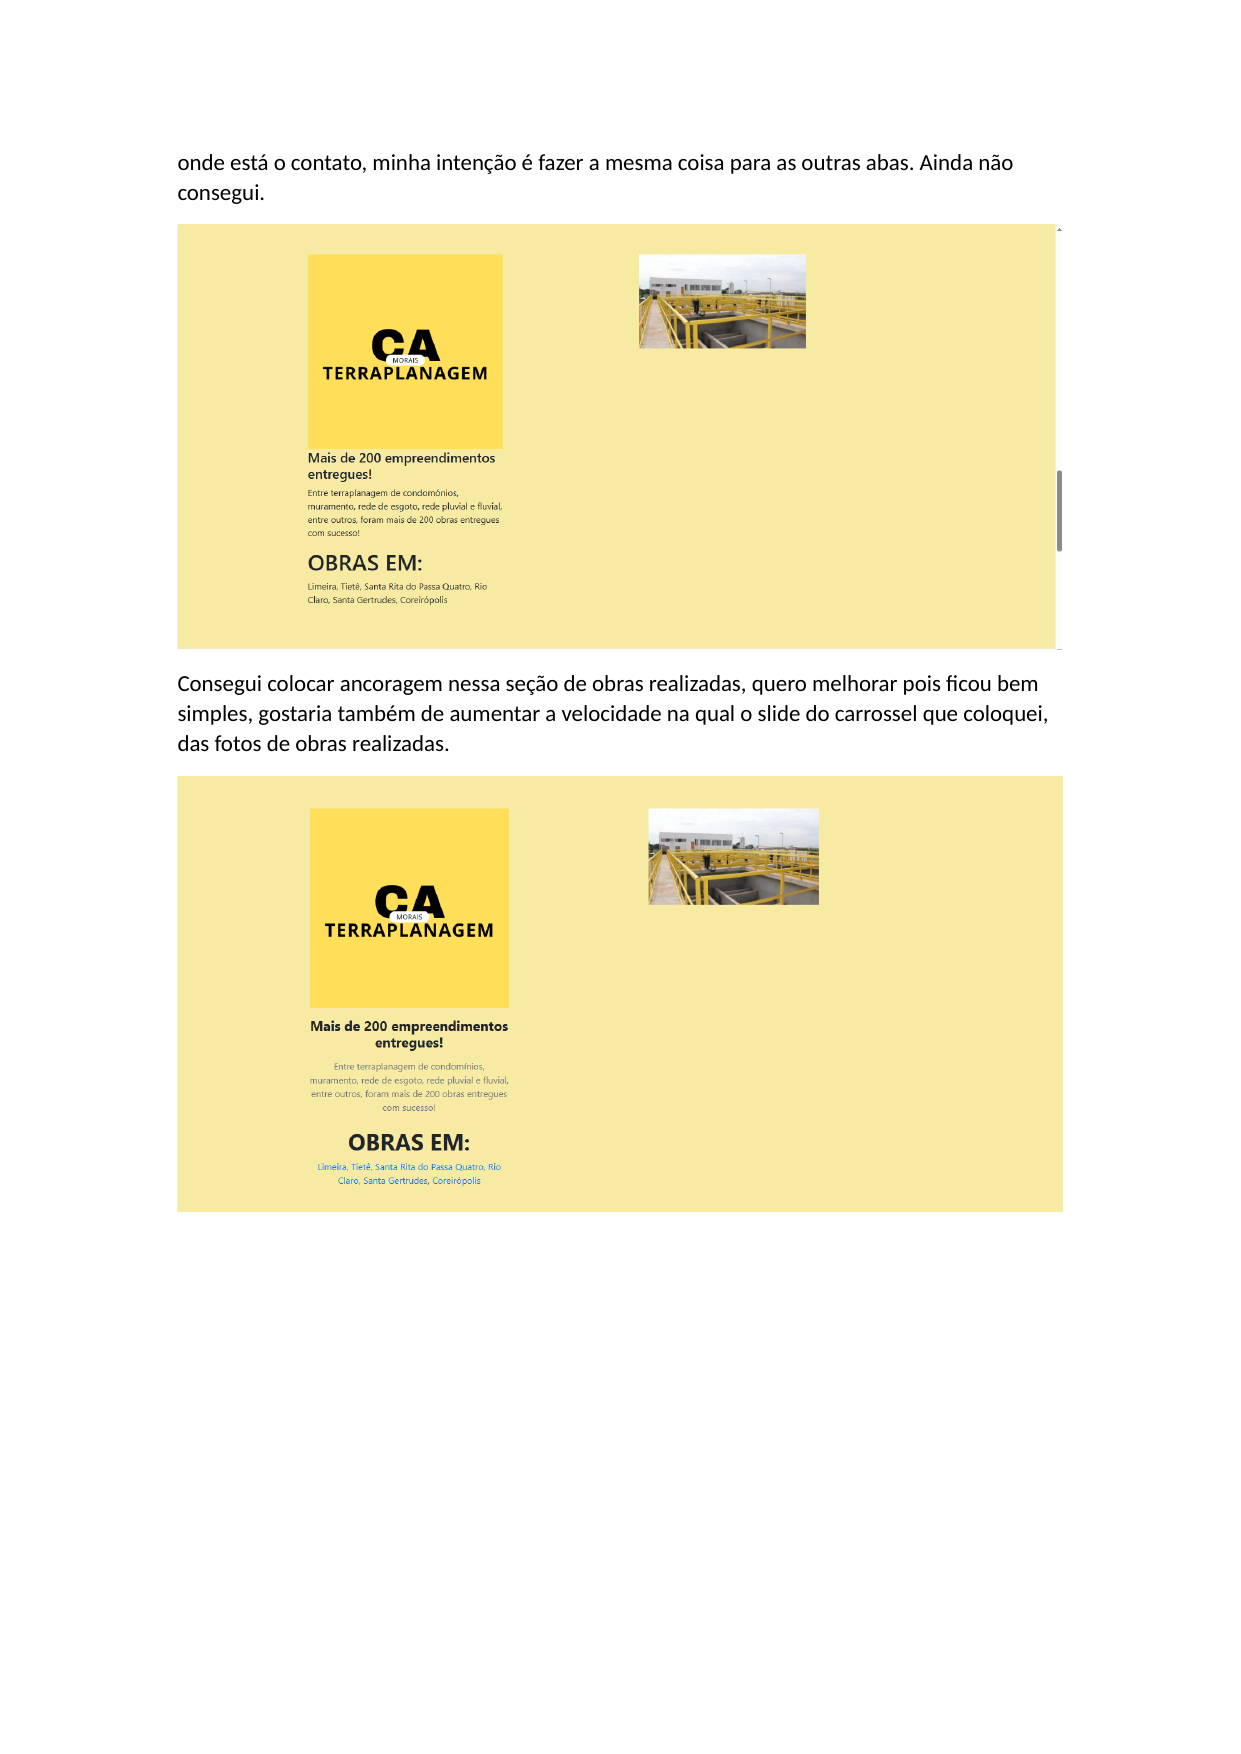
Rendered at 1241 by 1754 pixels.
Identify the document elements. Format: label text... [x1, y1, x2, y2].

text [177, 148, 1063, 206]
picture [177, 224, 1063, 650]
text Consegui colocar ancoragem nessa seção de obras realizadas, quero melhorar pois ficou bem simples, gostaria também de aumentar a velocidade na qual o slide do carrossel que coloquei, das fotos de obras realizadas. [177, 669, 1063, 757]
picture [177, 776, 1063, 1212]
